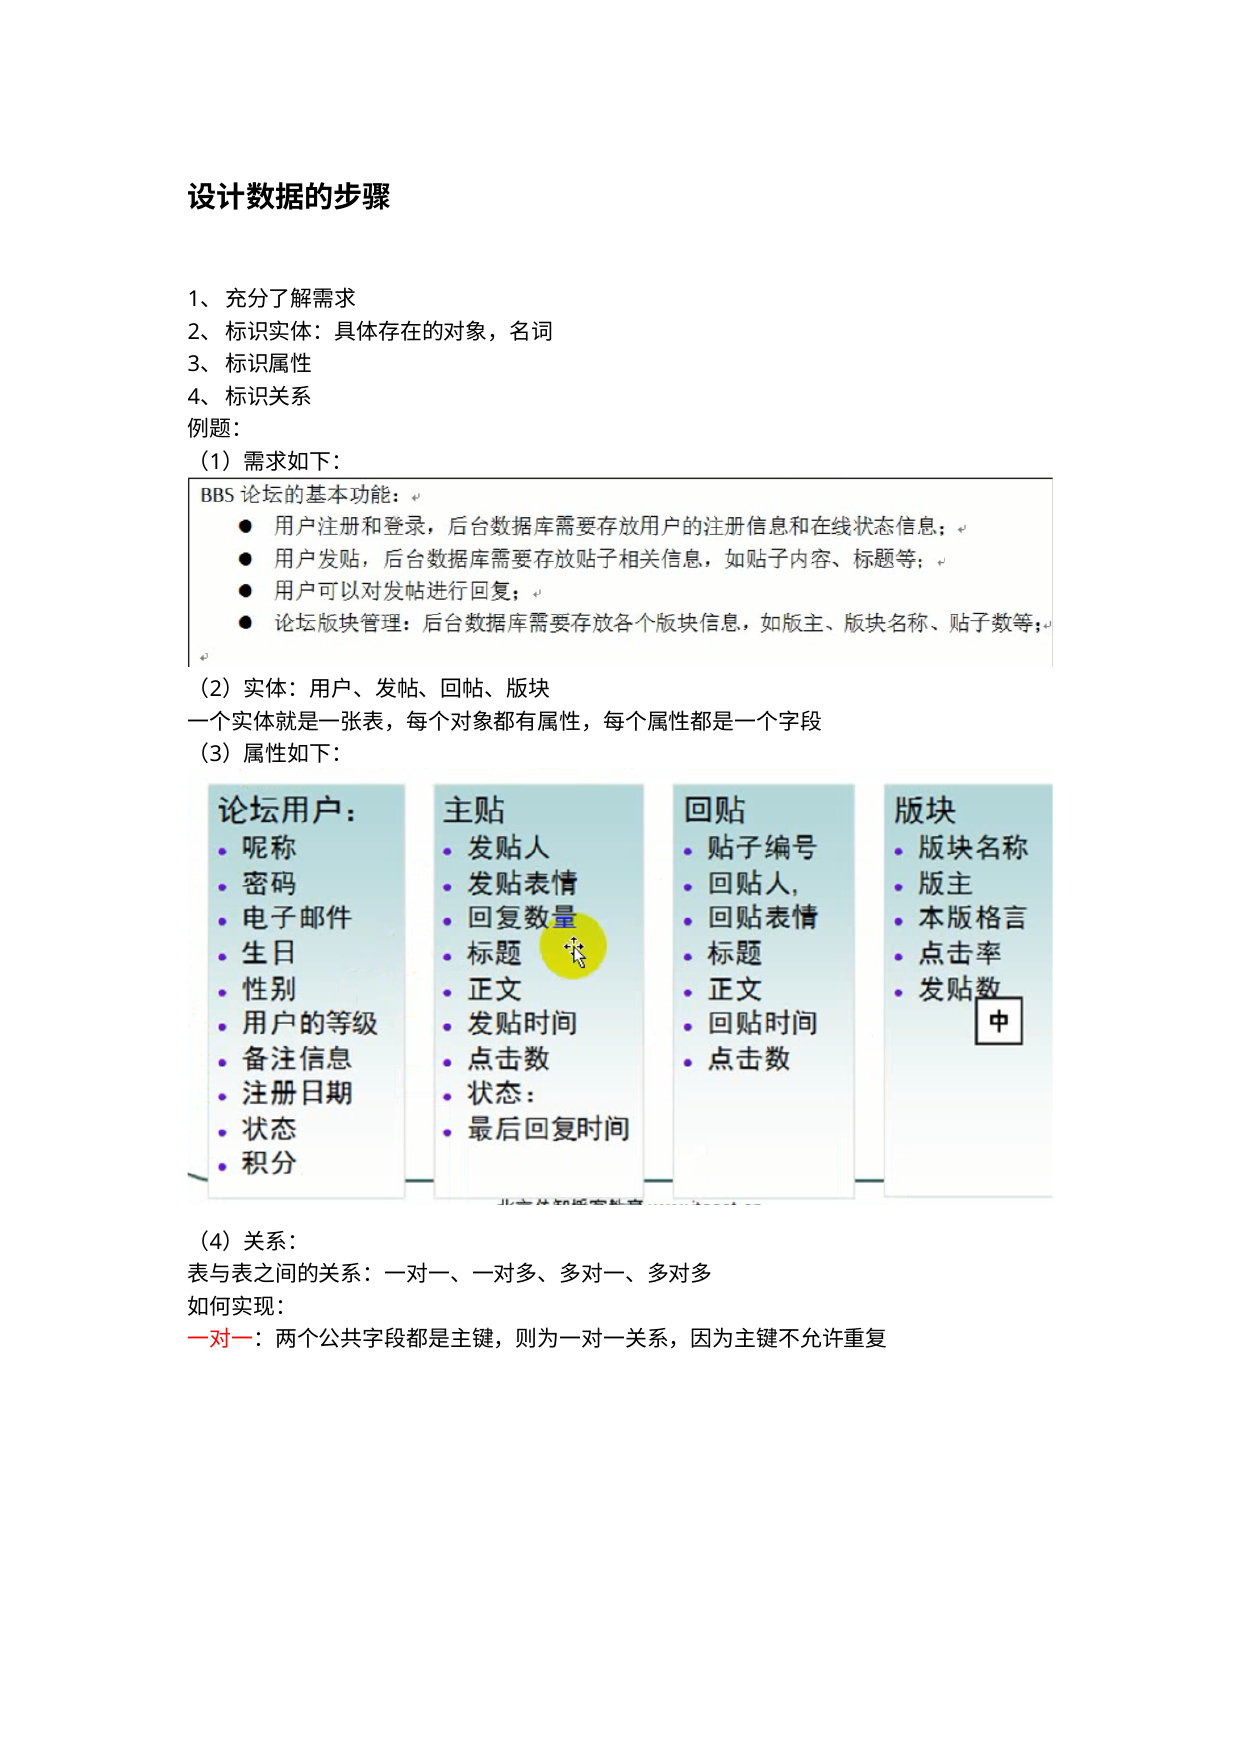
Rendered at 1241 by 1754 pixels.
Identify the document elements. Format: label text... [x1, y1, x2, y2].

picture [187, 475, 1053, 667]
text 一对一：两个公共字段都是主键，则为一对一关系，因为主键不允许重复 [187, 1321, 1053, 1353]
list 标识关系 [187, 378, 1053, 411]
text （1）需求如下： [187, 443, 1053, 475]
text （4）关系： [187, 1223, 1053, 1256]
list 标识实体：具体存在的对象，名词 [187, 313, 1053, 346]
list 标识属性 [187, 346, 1053, 378]
text 一个实体就是一张表，每个对象都有属性，每个属性都是一个字段 [187, 703, 1053, 736]
text 表与表之间的关系：一对一、一对多、多对一、多对多 [187, 1256, 1053, 1288]
text 例题： [187, 411, 1053, 443]
list 充分了解需求 [187, 281, 1053, 313]
text （2）实体：用户、发帖、回帖、版块 [187, 671, 1053, 703]
picture [187, 768, 1053, 1205]
text （3）属性如下： [187, 736, 1053, 768]
text 如何实现： [187, 1288, 1053, 1321]
subtitle 设计数据的步骤 [187, 162, 1053, 227]
